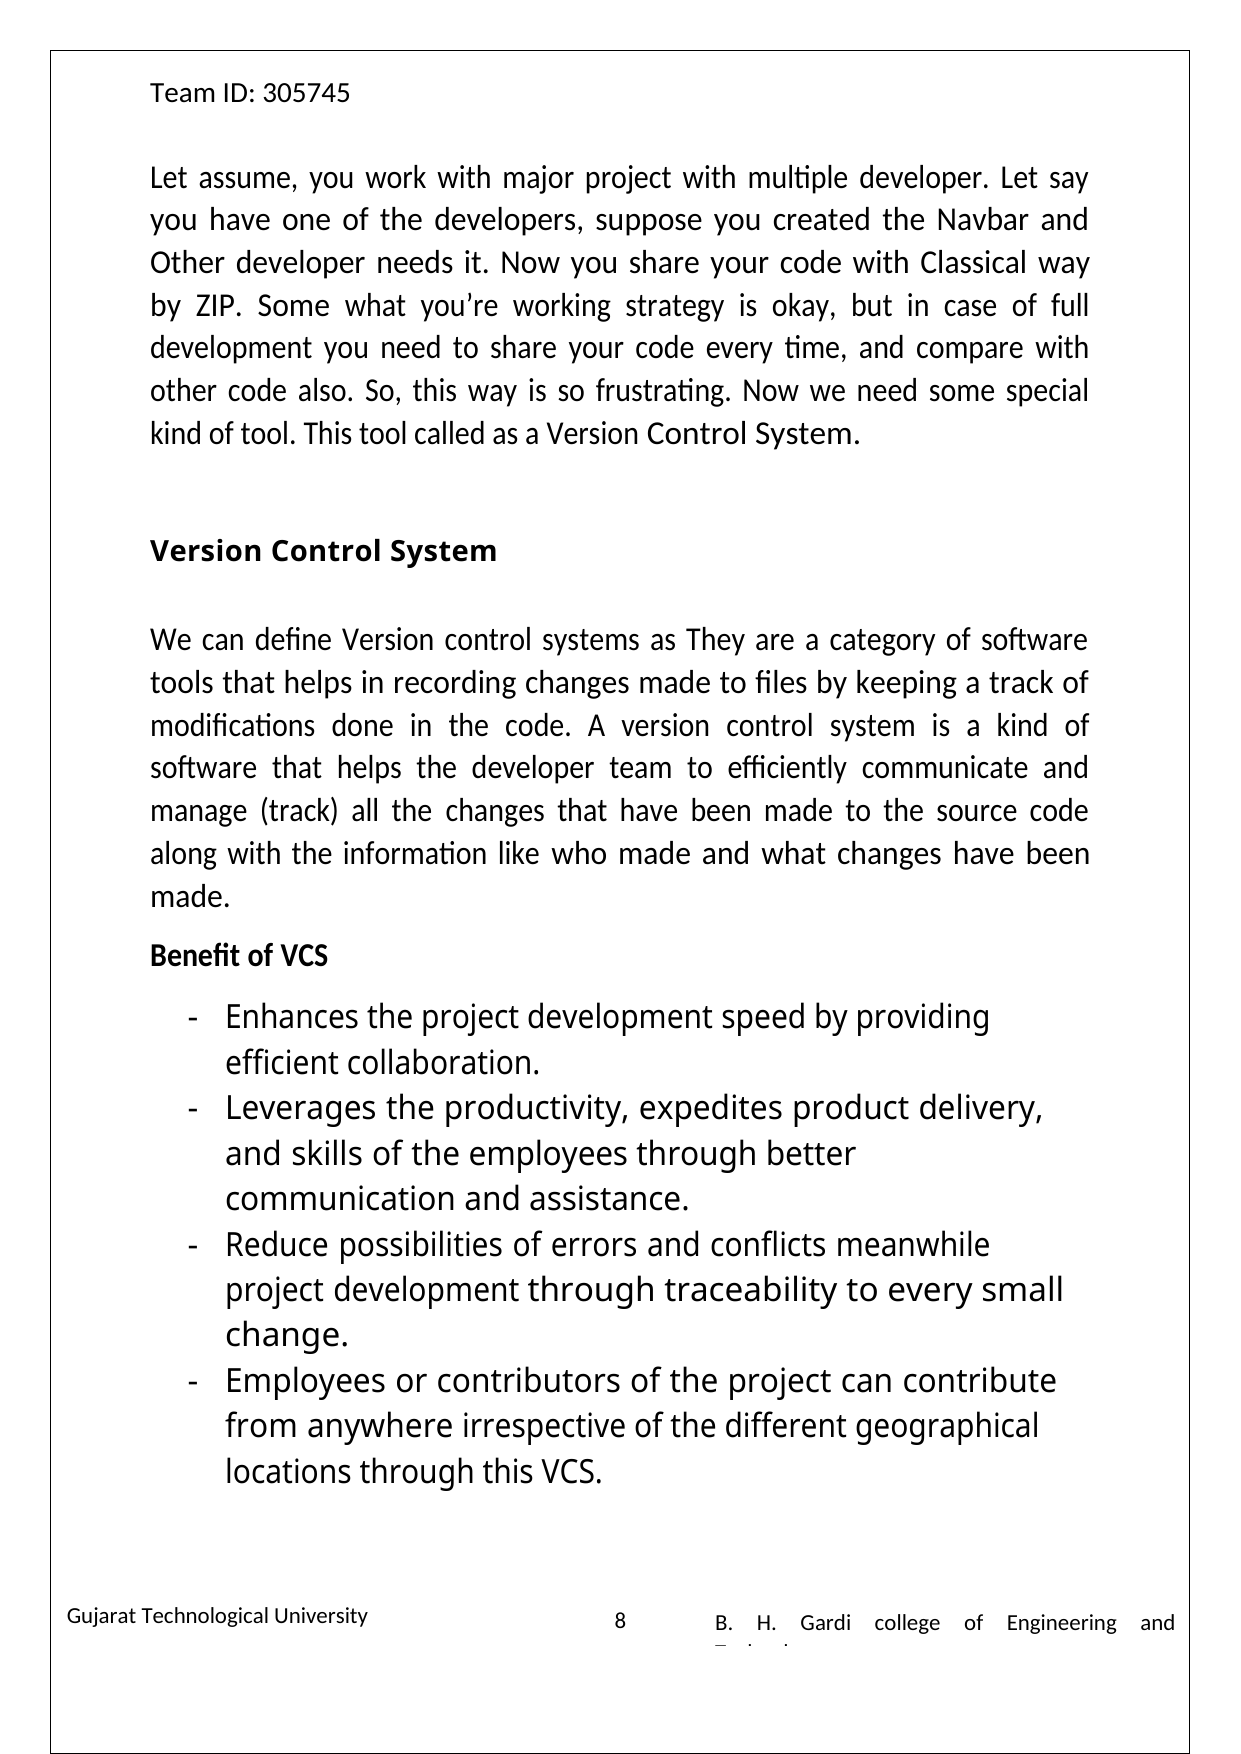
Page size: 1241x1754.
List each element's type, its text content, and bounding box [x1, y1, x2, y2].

text Let assume, you work with major project with multiple developer. Let say you have one of the developers, suppose you created the Navbar and Other developer needs it. Now you share your code with Classical way by ZIP. Some what you’re working strategy is okay, but in case of full development you need to share your code every time, and compare with other code also. So, this way is so frustrating. Now we need some special kind of tool. This tool called as a Version Control System. [150, 156, 1090, 453]
list Leverages the productivity, expedites product delivery, and skills of the employees through better communication and assistance. [187, 1084, 1090, 1220]
subtitle Version Control System [150, 531, 1090, 570]
list Reduce possibilities of errors and conflicts meanwhile project development through traceability to every small change. [187, 1220, 1090, 1357]
text Benefit of VCS [150, 934, 1090, 975]
text We can define Version control systems as They are a category of software tools that helps in recording changes made to files by keeping a track of modifications done in the code. A version control system is a kind of software that helps the developer team to efficiently communicate and manage (track) all the changes that have been made to the source code along with the information like who made and what changes have been made. [150, 618, 1090, 915]
list Enhances the project development speed by providing efficient collaboration. [187, 993, 1090, 1084]
list Employees or contributors of the project can contribute from anywhere irrespective of the different geographical locations through this VCS. [187, 1357, 1090, 1493]
